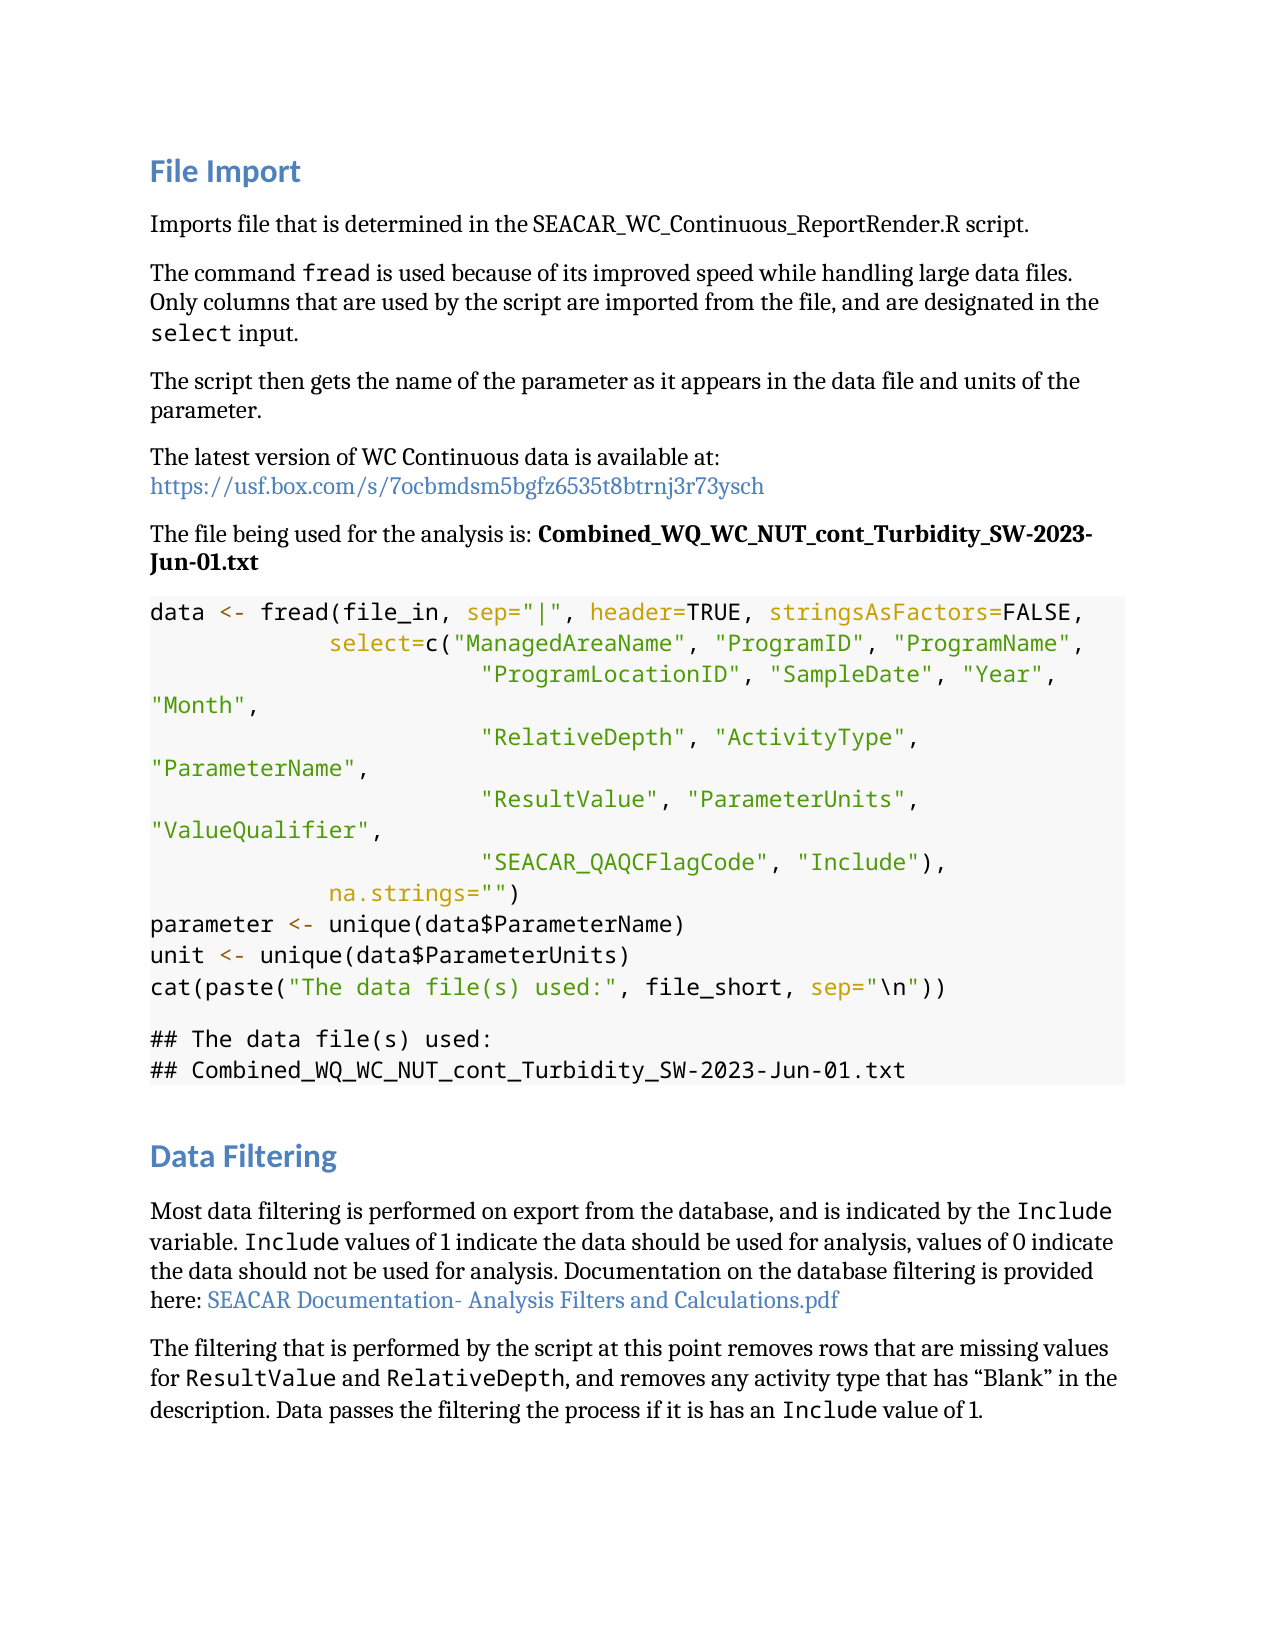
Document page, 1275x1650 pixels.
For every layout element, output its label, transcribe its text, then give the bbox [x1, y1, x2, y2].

text The latest version of WC Continuous data is available at: https://usf.box.com/s/7ocbmdsm5bgfz6535t8btrnj3r73ysch [150, 443, 1125, 501]
text The script then gets the name of the parameter as it appears in the data file and units of the parameter. [150, 367, 1125, 424]
text ## The data file(s) used: ## Combined_WQ_WC_NUT_cont_Turbidity_SW-2023-Jun-01.txt [150, 1023, 1125, 1085]
text data <- fread(file_in, sep="|", header=TRUE, stringsAsFactors=FALSE, select=c("ManagedAreaName", "ProgramID", "ProgramName", "ProgramLocationID", "SampleDate", "Year", "Month", "RelativeDepth", "ActivityType", "ParameterName", "ResultValue", "ParameterUnits", "ValueQualifier", "SEACAR_QAQCFlagCode", "Include"), na.strings="") parameter <- unique(data$ParameterName) unit <- unique(data$ParameterUnits) cat(paste("The data file(s) used:", file_short, sep="\n")) [150, 596, 1125, 1002]
text Imports file that is determined in the SEACAR_WC_Continuous_ReportRender.R script. [150, 209, 1125, 238]
text Most data filtering is performed on export from the database, and is indicated by the Include variable. Include values of 1 indicate the data should be used for analysis, values of 0 indicate the data should not be used for analysis. Documentation on the database filtering is provided here: SEACAR Documentation- Analysis Filters and Calculations.pdf [150, 1195, 1125, 1315]
text The filtering that is performed by the script at this point removes rows that are missing values for ResultValue and RelativeDepth, and removes any activity type that has “Blank” in the description. Data passes the filtering the process if it is has an Include value of 1. [150, 1333, 1125, 1425]
text The command fread is used because of its improved speed while handling large data files. Only columns that are used by the script are imported from the file, and are designated in the select input. [150, 257, 1125, 348]
text The file being used for the analysis is: Combined_WQ_WC_NUT_cont_Turbidity_SW-2023-Jun-01.txt [150, 519, 1125, 577]
subtitle File Import [150, 150, 1125, 191]
subtitle Data Filtering [150, 1135, 1125, 1176]
